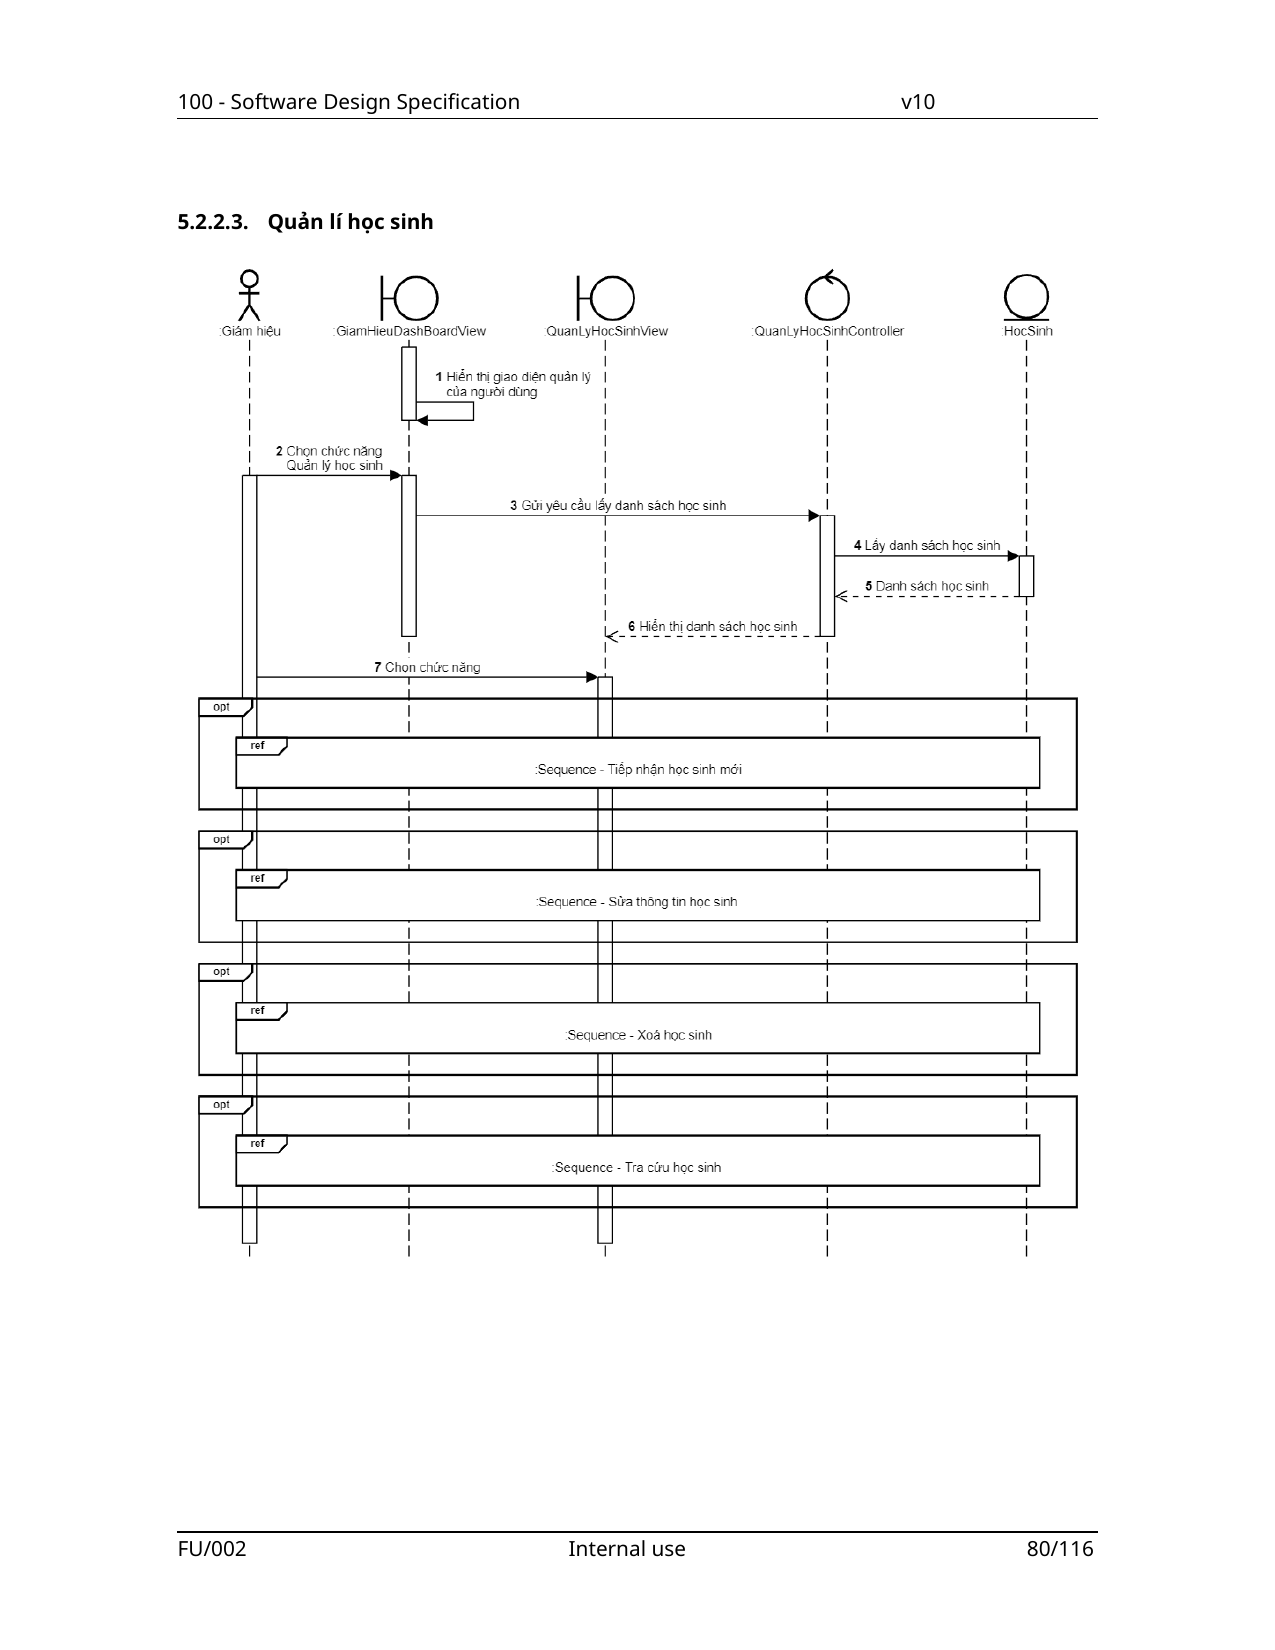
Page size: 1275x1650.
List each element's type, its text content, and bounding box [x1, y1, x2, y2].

picture [177, 261, 1098, 1257]
subtitle Quản lí học sinh [177, 207, 1098, 235]
